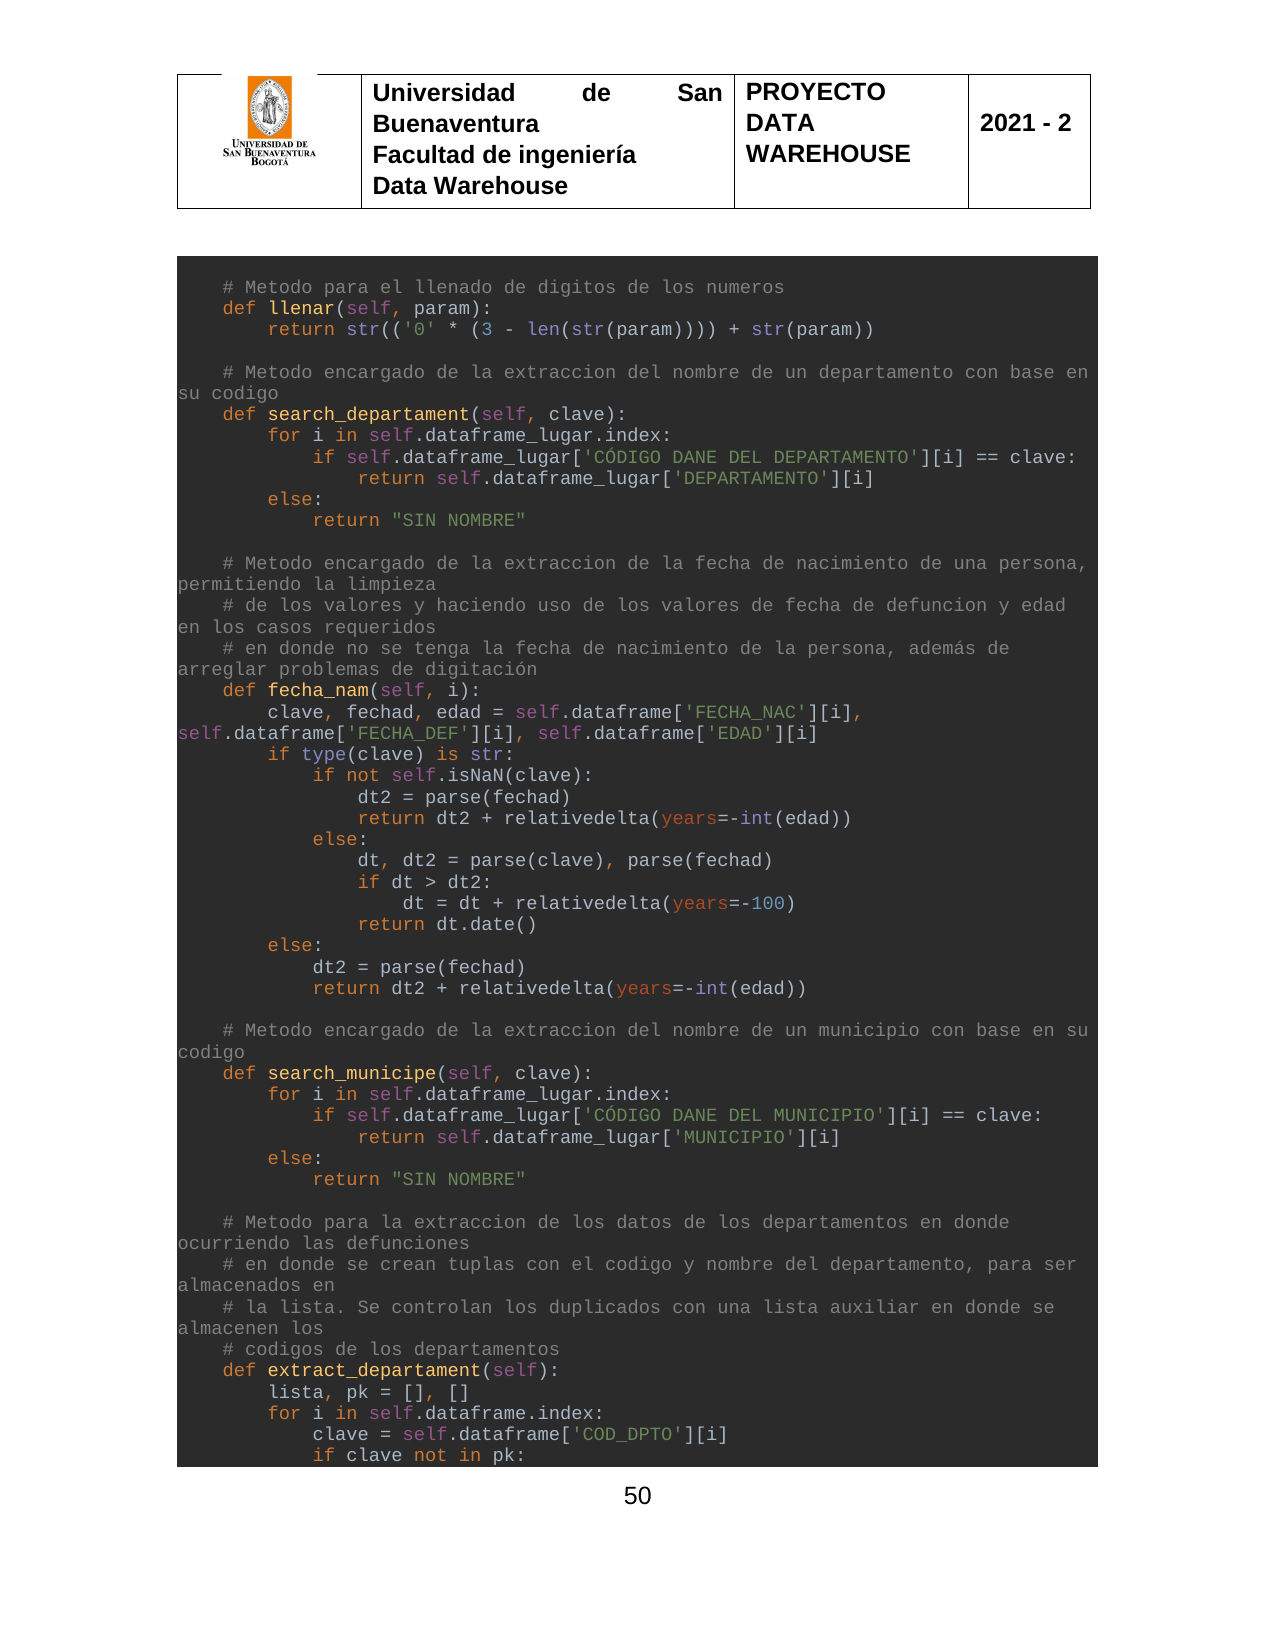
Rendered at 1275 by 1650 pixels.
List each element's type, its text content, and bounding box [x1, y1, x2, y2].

picture [221, 74, 318, 170]
